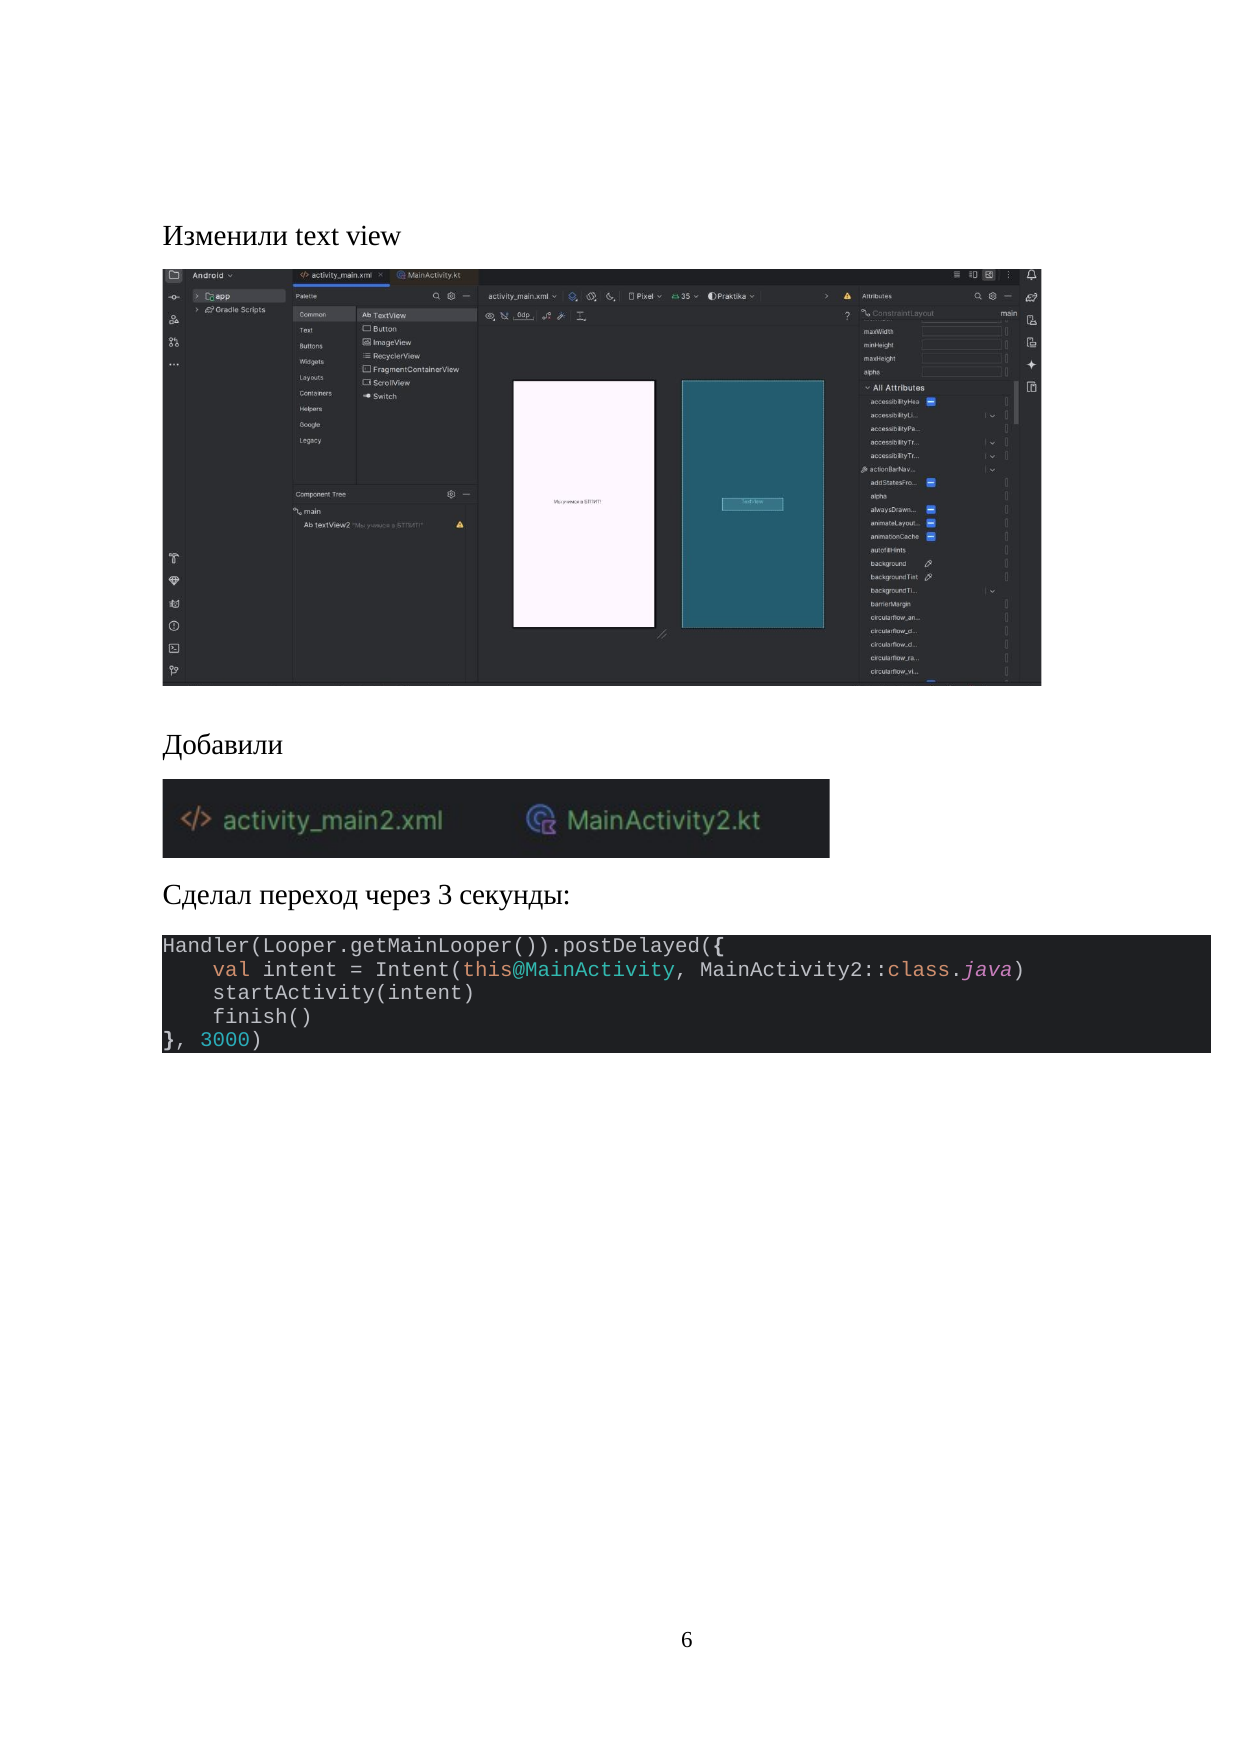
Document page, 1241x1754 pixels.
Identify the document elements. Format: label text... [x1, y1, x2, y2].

text Handler(Looper.getMainLooper()).postDelayed({ val intent = Intent(this@MainActivity, MainActivity2::class.java) startActivity(intent) finish() }, 3000) [162, 935, 1211, 1053]
picture [162, 779, 830, 797]
text Изменили text view [162, 218, 1211, 252]
text Добавили [162, 727, 1211, 761]
picture [162, 269, 1042, 686]
text Сделал переход через 3 секунды: [162, 797, 1211, 911]
